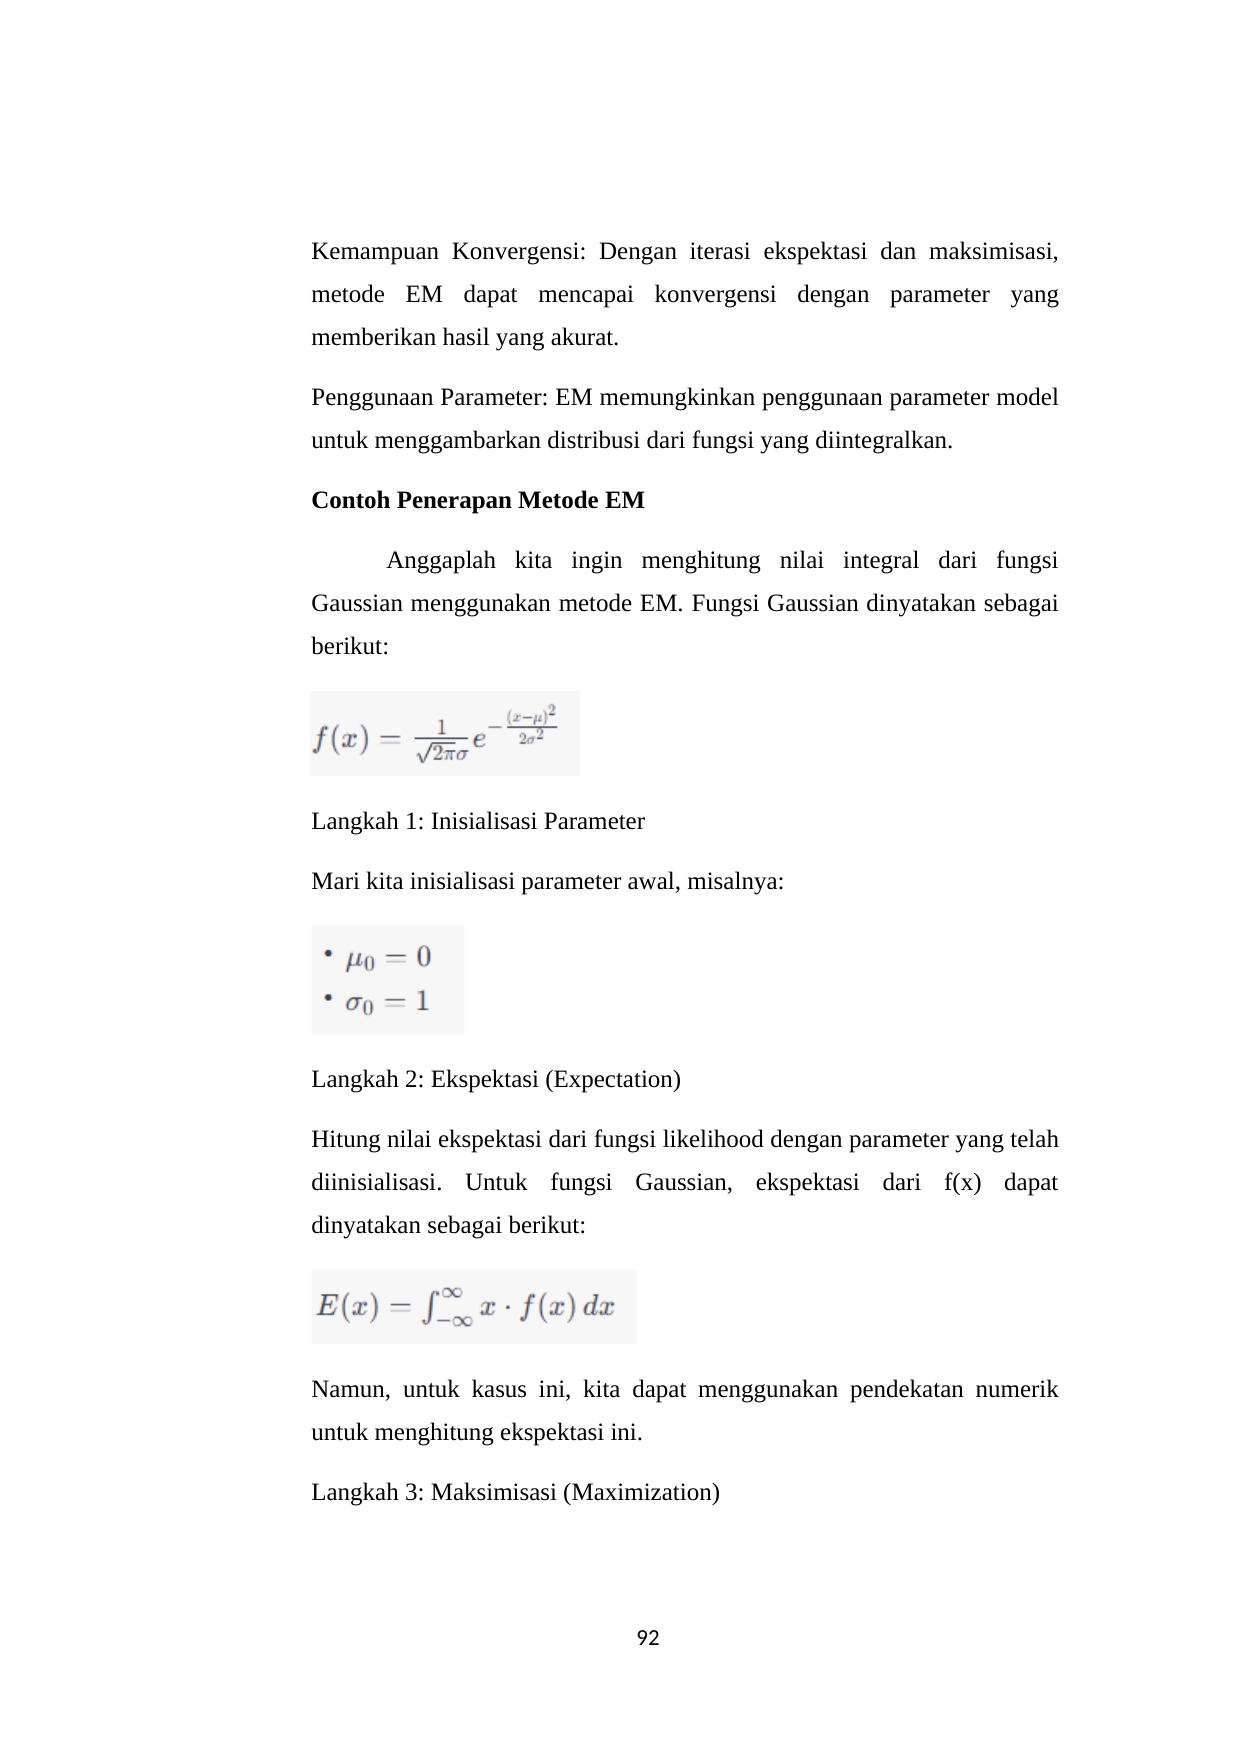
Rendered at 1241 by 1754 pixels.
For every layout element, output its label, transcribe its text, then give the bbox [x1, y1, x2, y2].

text Contoh Penerapan Metode EM [236, 485, 1059, 514]
text Langkah 3: Maksimisasi (Maximization) [311, 1477, 1059, 1506]
picture [311, 1270, 638, 1344]
text Langkah 2: Ekspektasi (Expectation) [236, 1064, 1059, 1093]
text Anggaplah kita ingin menghitung nilai integral dari fungsi Gaussian menggunakan metode EM. Fungsi Gaussian dinyatakan sebagai berikut: [311, 545, 1059, 660]
text Mari kita inisialisasi parameter awal, misalnya: [236, 866, 1059, 894]
text Kemampuan Konvergensi: Dengan iterasi ekspektasi dan maksimisasi, metode EM dapat mencapai konvergensi dengan parameter yang memberikan hasil yang akurat. [311, 236, 1059, 351]
picture [311, 925, 465, 1034]
text Langkah 1: Inisialisasi Parameter [236, 806, 1059, 835]
text Penggunaan Parameter: EM memungkinkan penggunaan parameter model untuk menggambarkan distribusi dari fungsi yang diintegralkan. [311, 382, 1059, 454]
text Namun, untuk kasus ini, kita dapat menggunakan pendekatan numerik untuk menghitung ekspektasi ini. [311, 1374, 1059, 1446]
text Hitung nilai ekspektasi dari fungsi likelihood dengan parameter yang telah diinisialisasi. Untuk fungsi Gaussian, ekspektasi dari f(x) dapat dinyatakan sebagai berikut: [311, 1124, 1059, 1239]
picture [310, 691, 581, 776]
